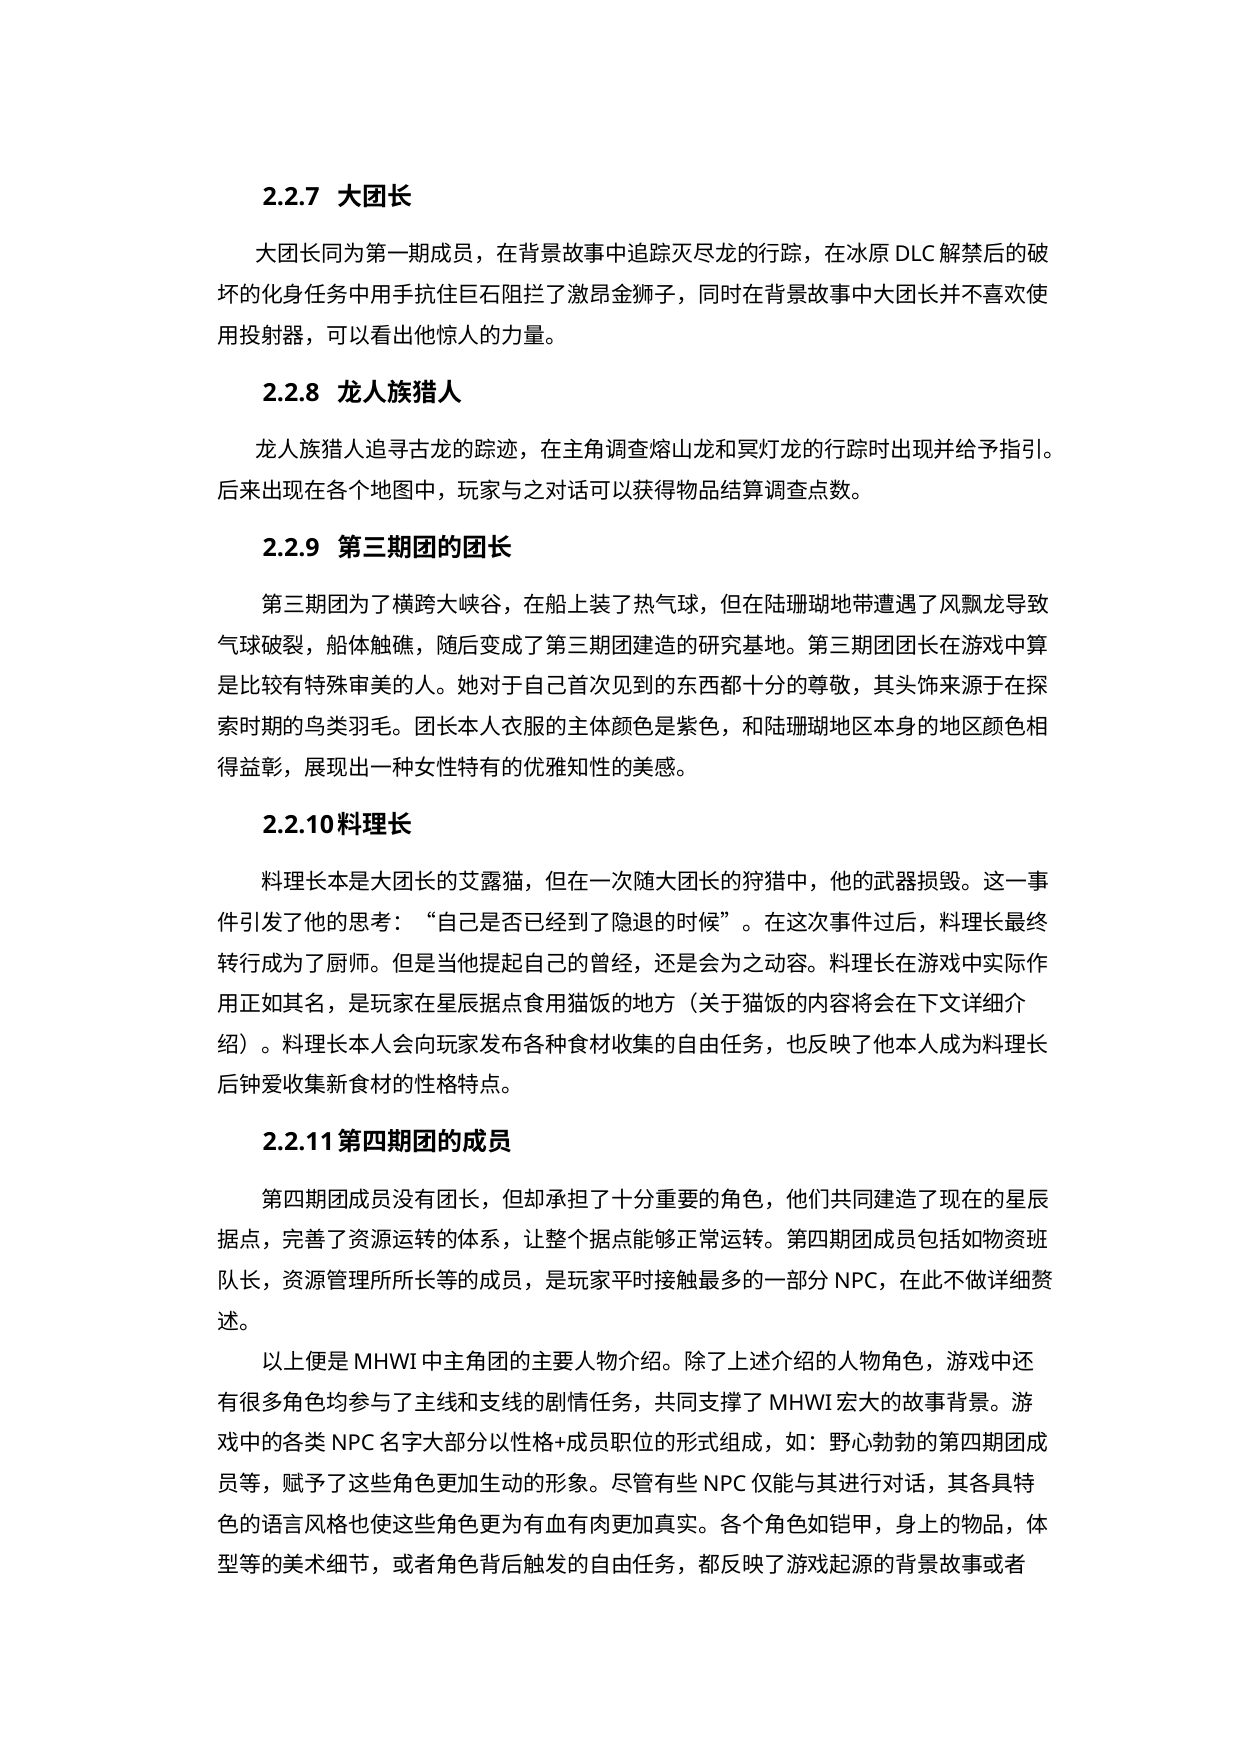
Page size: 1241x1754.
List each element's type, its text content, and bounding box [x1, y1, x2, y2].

list 龙人族猎人 [262, 358, 1053, 423]
text 大团长同为第一期成员，在背景故事中追踪灭尽龙的行踪，在冰原DLC解禁后的破坏的化身任务中用手抗住巨石阻拦了激昂金狮子，同时在背景故事中大团长并不喜欢使用投射器，可以看出他惊人的力量。 [217, 236, 1053, 350]
text 龙人族猎人追寻古龙的踪迹，在主角调查熔山龙和冥灯龙的行踪时出现并给予指引。后来出现在各个地图中，玩家与之对话可以获得物品结算调查点数。 [217, 432, 1053, 505]
list 料理长 [262, 790, 1053, 855]
text 第四期团成员没有团长，但却承担了十分重要的角色，他们共同建造了现在的星辰据点，完善了资源运转的体系，让整个据点能够正常运转。第四期团成员包括如物资班队长，资源管理所所长等的成员，是玩家平时接触最多的一部分NPC，在此不做详细赘述。 [217, 1181, 1053, 1336]
text 料理长本是大团长的艾露猫，但在一次随大团长的狩猎中，他的武器损毁。这一事件引发了他的思考：“自己是否已经到了隐退的时候”。在这次事件过后，料理长最终转行成为了厨师。但是当他提起自己的曾经，还是会为之动容。料理长在游戏中实际作用正如其名，是玩家在星辰据点食用猫饭的地方（关于猫饭的内容将会在下文详细介绍）。料理长本人会向玩家发布各种食材收集的自由任务，也反映了他本人成为料理长后钟爱收集新食材的性格特点。 [217, 864, 1053, 1099]
list 第三期团的团长 [262, 513, 1053, 578]
list 大团长 [262, 162, 1053, 227]
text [217, 1344, 1053, 1579]
list 第四期团的成员 [262, 1107, 1053, 1172]
text 第三期团为了横跨大峡谷，在船上装了热气球，但在陆珊瑚地带遭遇了风飘龙导致气球破裂，船体触礁，随后变成了第三期团建造的研究基地。第三期团团长在游戏中算是比较有特殊审美的人。她对于自己首次见到的东西都十分的尊敬，其头饰来源于在探索时期的鸟类羽毛。团长本人衣服的主体颜色是紫色，和陆珊瑚地区本身的地区颜色相得益彰，展现出一种女性特有的优雅知性的美感。 [217, 587, 1053, 782]
